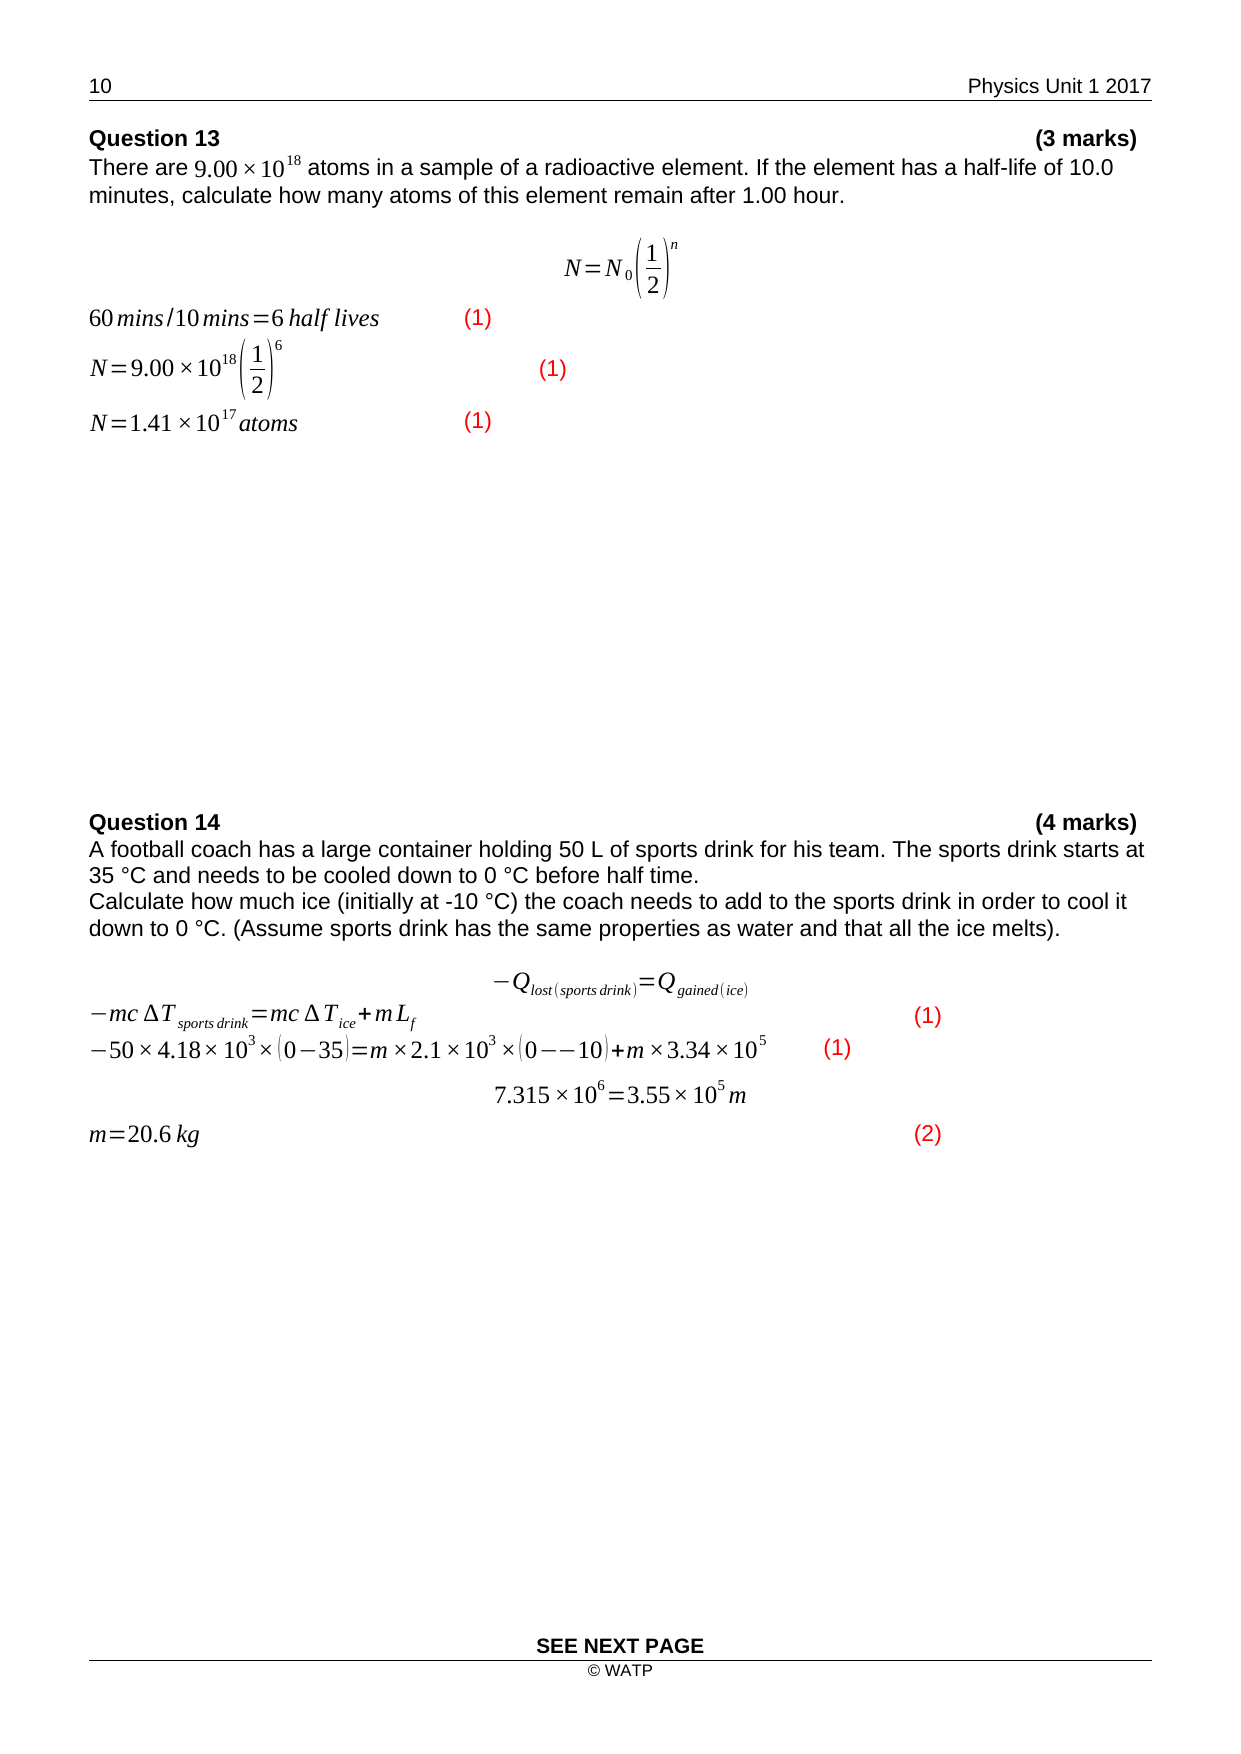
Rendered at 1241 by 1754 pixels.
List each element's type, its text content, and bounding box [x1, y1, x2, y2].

text (1) [89, 405, 1152, 436]
text (1) [89, 1031, 1152, 1064]
text A football coach has a large container holding 50 L of sports drink for his team. The sports drink starts at 35 °C and needs to be cooled down to 0 °C before half time. [89, 836, 1152, 888]
text Question 14 (4 marks) [89, 809, 1152, 836]
text There are atoms in a sample of a radioactive element. If the element has a half-life of 10.0 minutes, calculate how many atoms of this element remain after 1.00 hour. [89, 151, 1152, 209]
text Question 13 (3 marks) [89, 125, 1152, 151]
text (1) [89, 336, 1152, 401]
text Calculate how much ice (initially at -10 °C) the coach needs to add to the sports drink in order to cool it down to 0 °C. (Assume sports drink has the same properties as water and that all the ice melts). [89, 888, 1152, 941]
text (1) [89, 304, 1152, 332]
text (2) [89, 1120, 1152, 1148]
text (1) [89, 1000, 1152, 1031]
